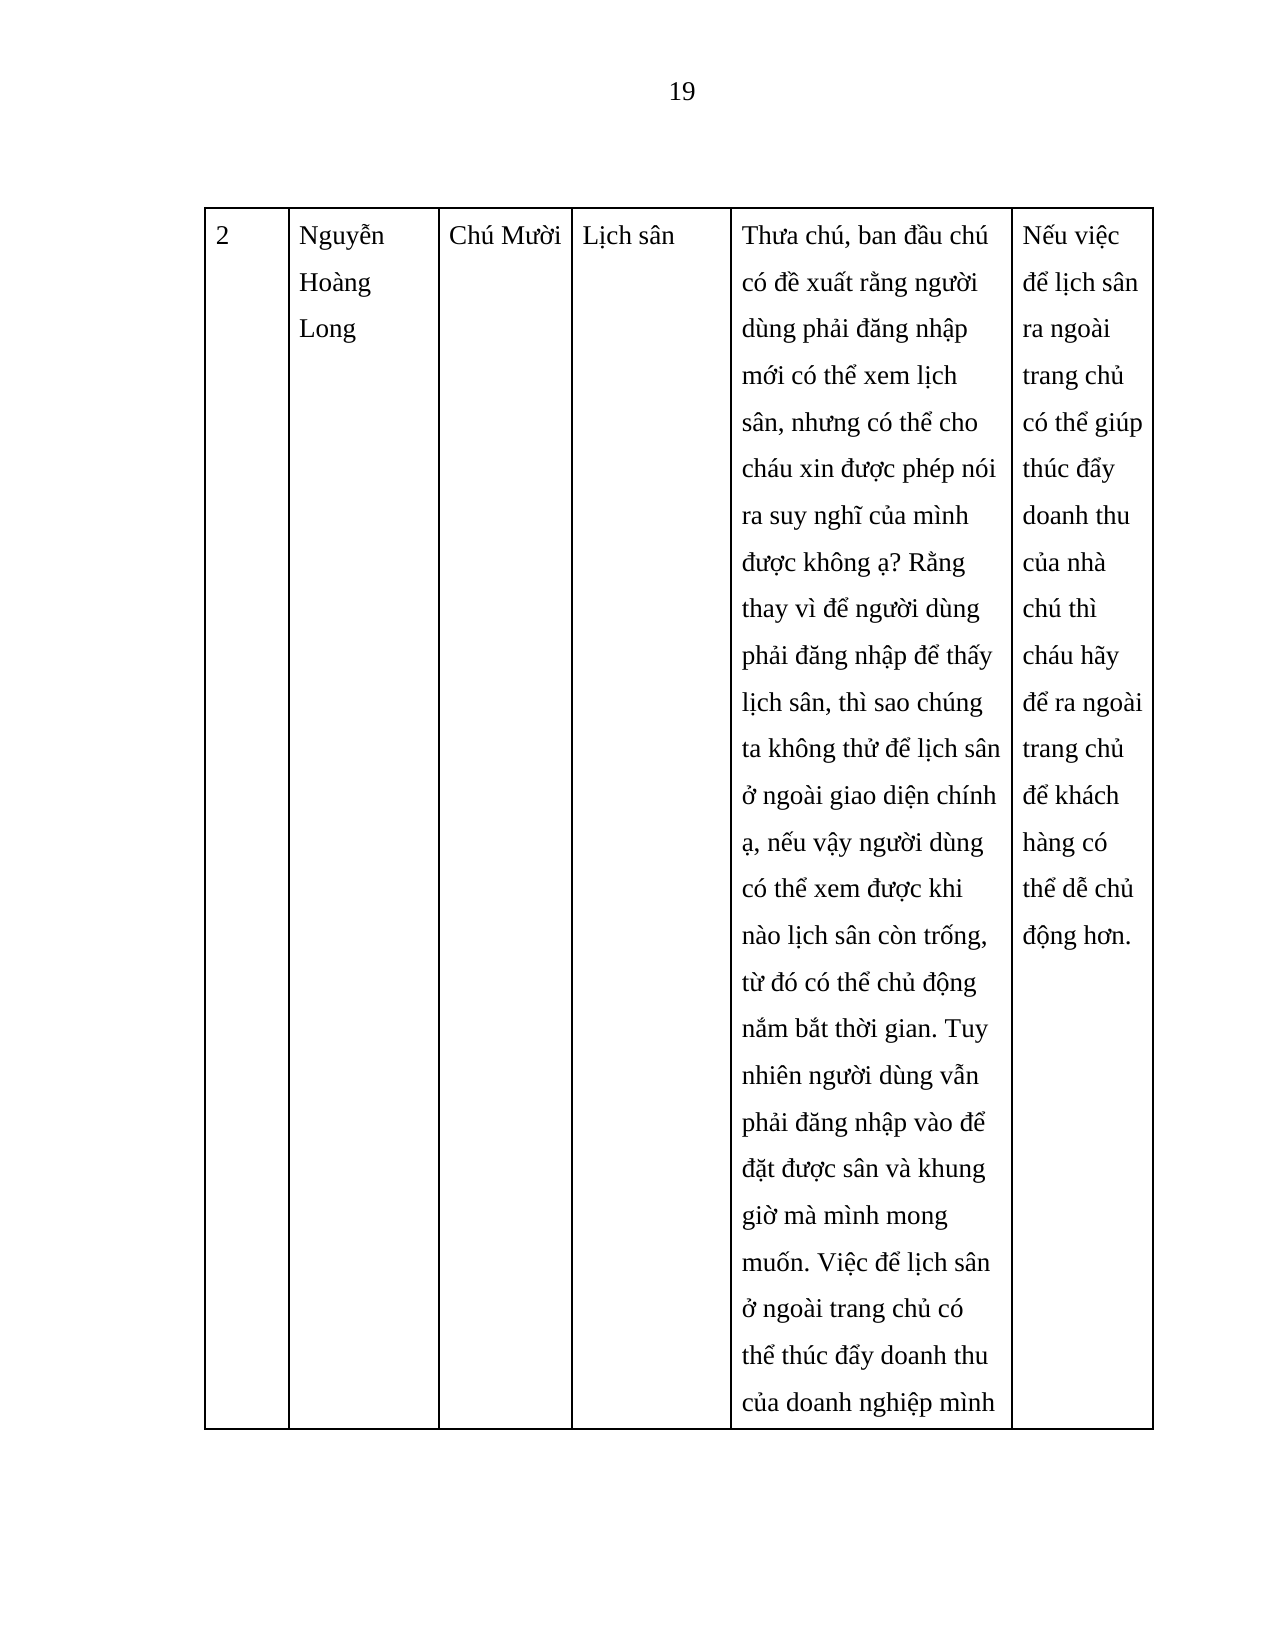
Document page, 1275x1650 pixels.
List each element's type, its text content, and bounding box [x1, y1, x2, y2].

table_cell 2 [206, 209, 288, 1427]
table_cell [732, 209, 1011, 1427]
table_cell Lịch sân [573, 209, 730, 1427]
table_cell Chú Mười [440, 209, 571, 1427]
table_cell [1013, 209, 1152, 1427]
table_cell Nguyễn Hoàng Long [290, 209, 438, 1427]
